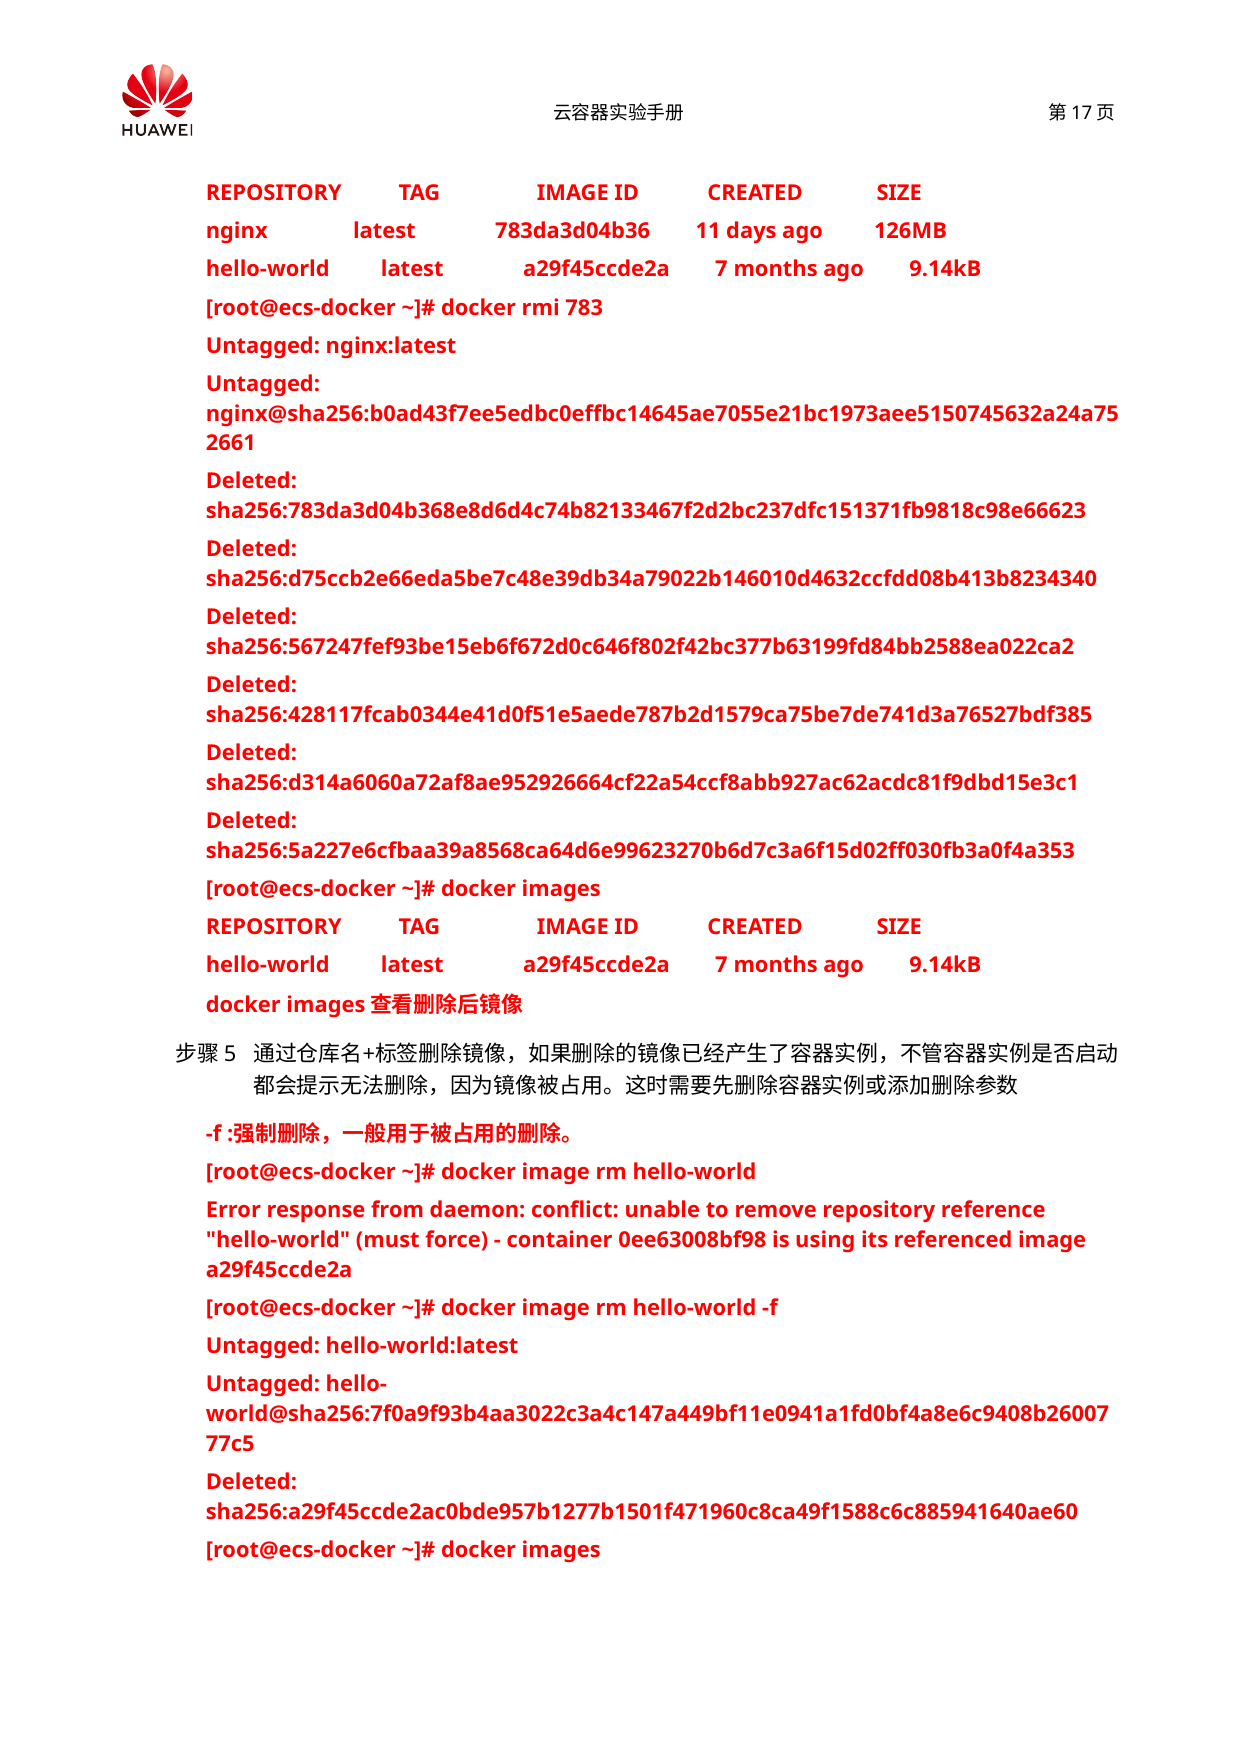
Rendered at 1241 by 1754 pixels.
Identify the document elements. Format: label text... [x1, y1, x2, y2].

text Deleted: sha256:d314a6060a72af8ae952926664cf22a54ccf8abb927ac62acdc81f9dbd15e3c1 [206, 737, 1122, 797]
text REPOSITORY TAG IMAGE ID CREATED SIZE [206, 177, 1122, 207]
text -f :强制删除，一般用于被占用的删除。 [206, 1116, 1122, 1148]
text [root@ecs-docker ~]# docker rmi 783 [206, 292, 1122, 321]
text [root@ecs-docker ~]# docker images [206, 1534, 1122, 1563]
text 通过仓库名+标签删除镜像，如果删除的镜像已经产生了容器实例，不管容器实例是否启动都会提示无法删除，因为镜像被占用。这时需要先删除容器实例或添加删除参数 [236, 1036, 1122, 1099]
text Deleted: sha256:428117fcab0344e41d0f51e5aede787b2d1579ca75be7de741d3a76527bdf385 [206, 669, 1122, 729]
text [root@ecs-docker ~]# docker image rm hello-world -f [206, 1292, 1122, 1322]
text Error response from daemon: conflict: unable to remove repository reference "hello-world" (must force) - container 0ee63008bf98 is using its referenced image a29f45ccde2a [206, 1194, 1122, 1283]
picture [122, 64, 193, 136]
text hello-world latest a29f45ccde2a 7 months ago 9.14kB [206, 253, 1122, 283]
text Untagged: hello-world@sha256:7f0a9f93b4aa3022c3a4c147a449bf11e0941a1fd0bf4a8e6c9408b2600777c5 [206, 1368, 1122, 1457]
text docker images查看删除后镜像 [206, 987, 1122, 1019]
text Untagged: nginx@sha256:b0ad43f7ee5edbc0effbc14645ae7055e21bc1973aee5150745632a24a752661 [206, 368, 1122, 457]
text [root@ecs-docker ~]# docker image rm hello-world [206, 1156, 1122, 1186]
text REPOSITORY TAG IMAGE ID CREATED SIZE [206, 911, 1122, 941]
text [root@ecs-docker ~]# docker images [206, 873, 1122, 903]
text Deleted: sha256:5a227e6cfbaa39a8568ca64d6e99623270b6d7c3a6f15d02ff030fb3a0f4a353 [206, 805, 1122, 865]
text Deleted: sha256:567247fef93be15eb6f672d0c646f802f42bc377b63199fd84bb2588ea022ca2 [206, 601, 1122, 661]
text Deleted: sha256:783da3d04b368e8d6d4c74b82133467f2d2bc237dfc151371fb9818c98e66623 [206, 466, 1122, 525]
text Deleted: sha256:d75ccb2e66eda5be7c48e39db34a79022b146010d4632ccfdd08b413b8234340 [206, 533, 1122, 593]
text Untagged: hello-world:latest [206, 1330, 1122, 1360]
text hello-world latest a29f45ccde2a 7 months ago 9.14kB [206, 949, 1122, 979]
text nginx latest 783da3d04b36 11 days ago 126MB [206, 215, 1122, 245]
text Untagged: nginx:latest [206, 330, 1122, 359]
text Deleted: sha256:a29f45ccde2ac0bde957b1277b1501f471960c8ca49f1588c6c885941640ae60 [206, 1466, 1122, 1525]
